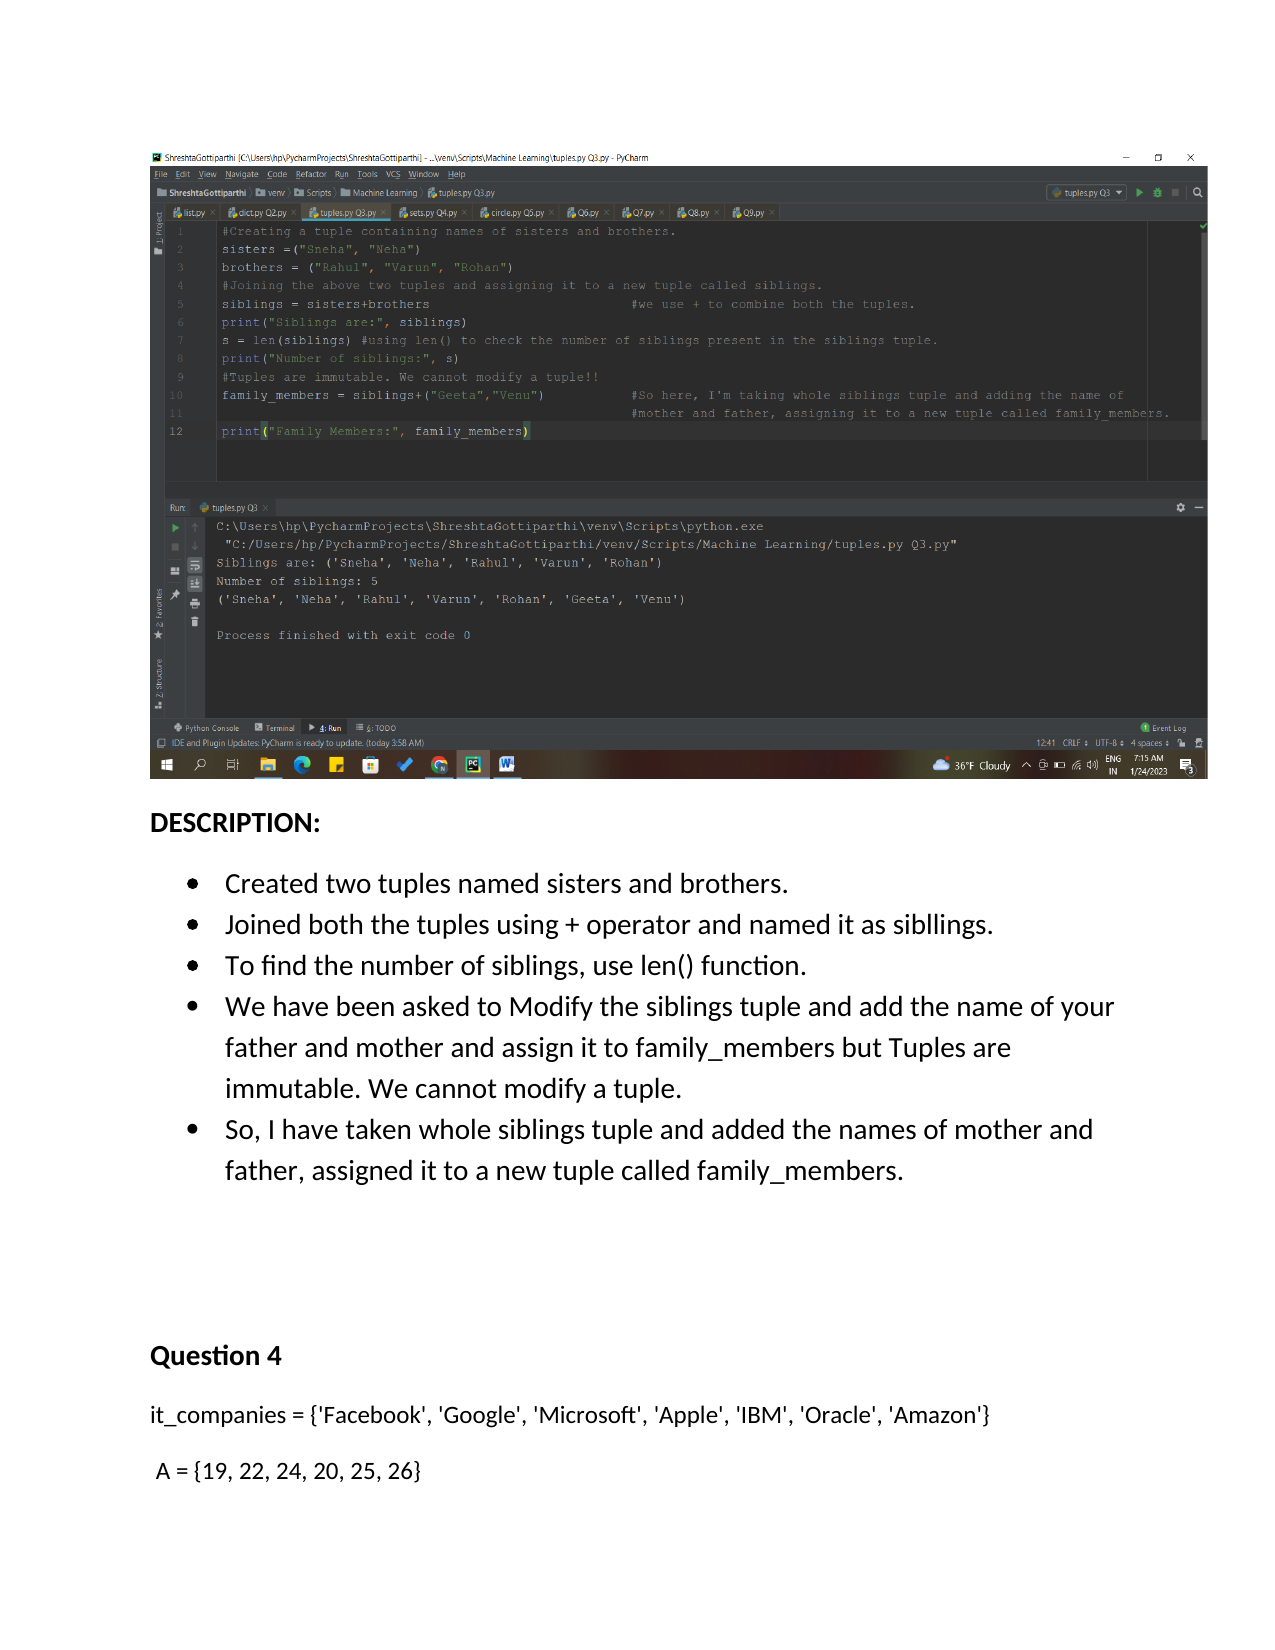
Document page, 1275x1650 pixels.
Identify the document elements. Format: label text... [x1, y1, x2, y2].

text Question 4 [150, 1337, 1125, 1373]
text it_companies = {'Facebook', 'Google', 'Microsoft', 'Apple', 'IBM', 'Oracle', 'Amazon'} [150, 1399, 1125, 1430]
list We have been asked to Modify the siblings tuple and add the name of your father and mother and assign it to family_members but Tuples are immutable. We cannot modify a tuple. [187, 988, 1125, 1106]
list Created two tuples named sisters and brothers. [187, 866, 1125, 901]
picture [150, 150, 1208, 779]
text A = {19, 22, 24, 20, 25, 26} [150, 1455, 1125, 1486]
list To find the number of siblings, use len() function. [187, 947, 1125, 983]
list So, I have taken whole siblings tuple and added the names of mother and father, assigned it to a new tuple called family_members. [187, 1111, 1125, 1188]
list Joined both the tuples using + operator and named it as sibllings. [187, 906, 1125, 942]
text DESCRIPTION: [150, 804, 1125, 839]
